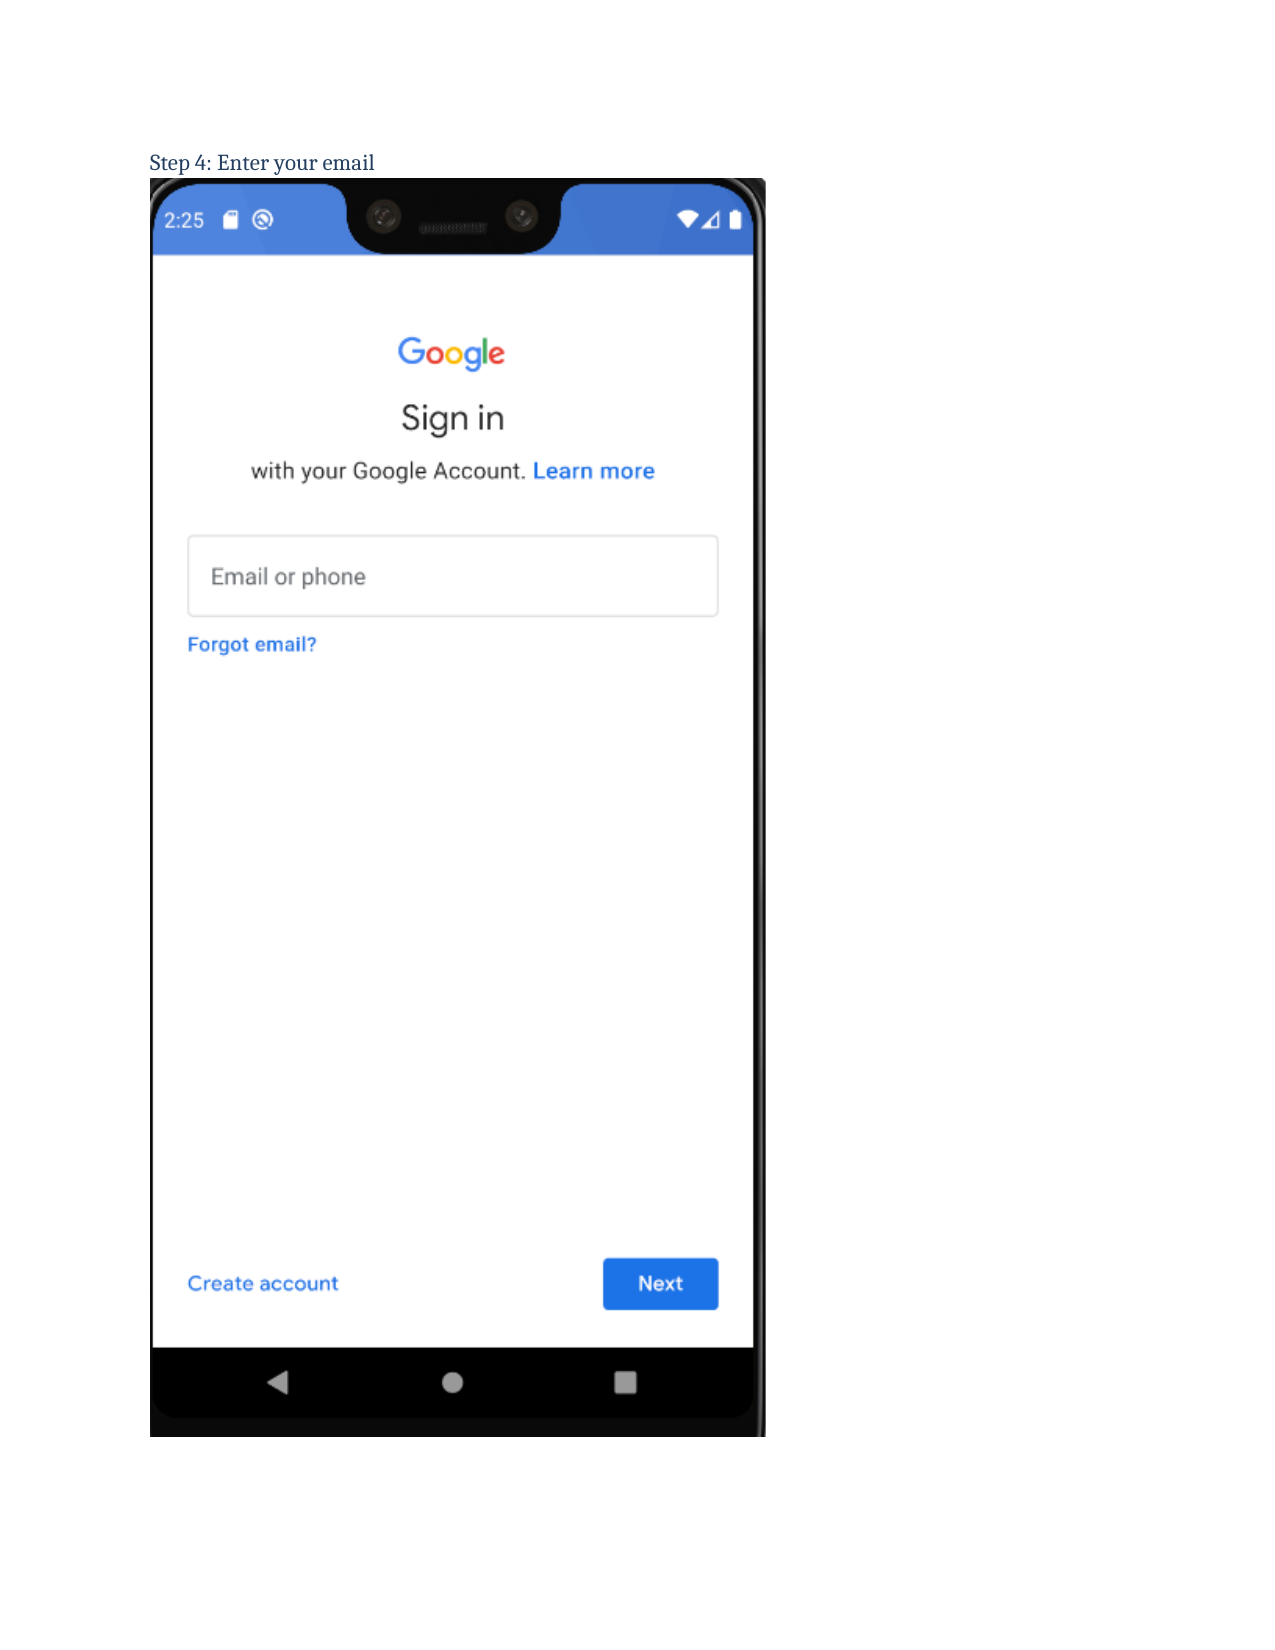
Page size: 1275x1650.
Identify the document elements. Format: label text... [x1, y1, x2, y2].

subtitle Step 4: Enter your email [150, 150, 1125, 176]
picture [150, 178, 766, 1437]
